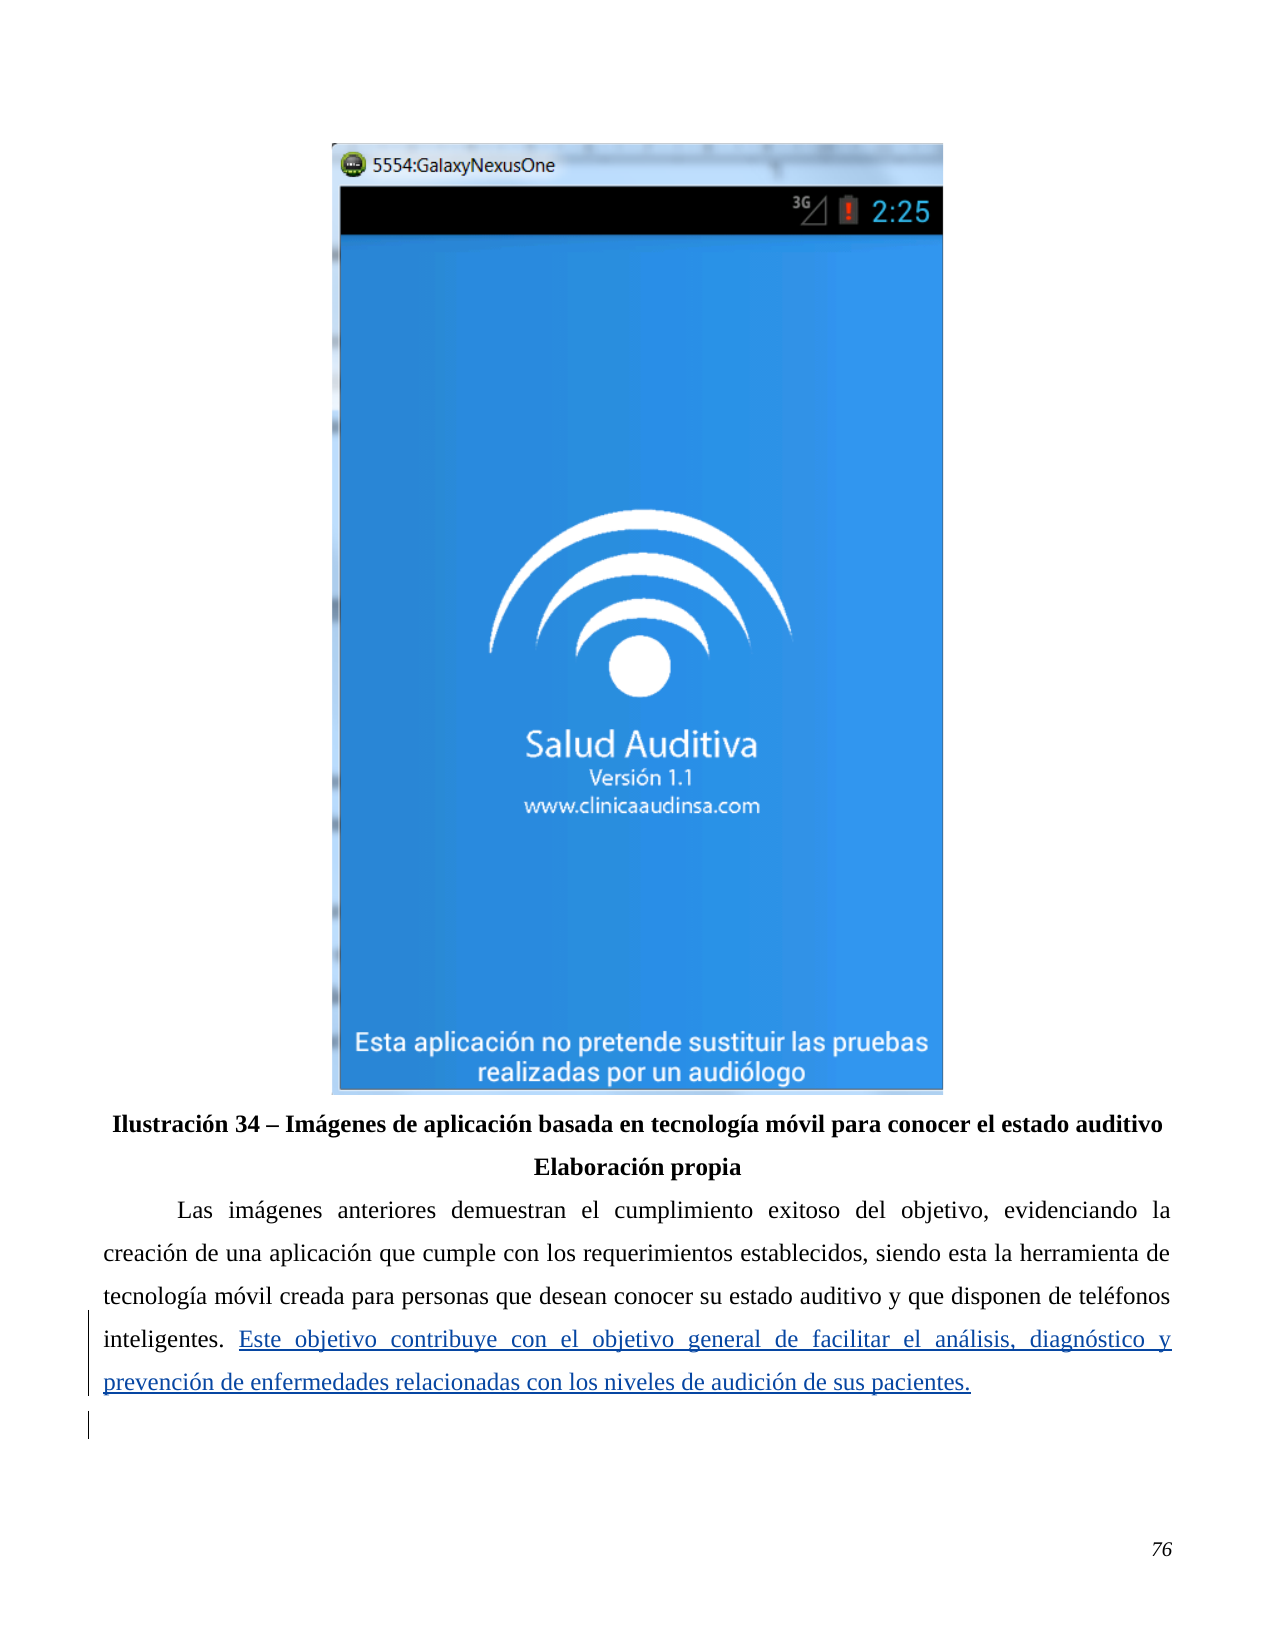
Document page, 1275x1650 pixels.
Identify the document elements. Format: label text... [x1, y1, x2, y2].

text Las imágenes anteriores demuestran el cumplimiento exitoso del objetivo, evidenciando la creación de una aplicación que cumple con los requerimientos establecidos, siendo esta la herramienta de tecnología móvil creada para personas que desean conocer su estado auditivo y que disponen de teléfonos inteligentes. [103, 1195, 1172, 1396]
text Elaboración propia [103, 1152, 1172, 1181]
text Ilustración 34 – Imágenes de aplicación basada en tecnología móvil para conocer el estado auditivo [103, 1109, 1172, 1137]
picture [331, 143, 944, 1095]
